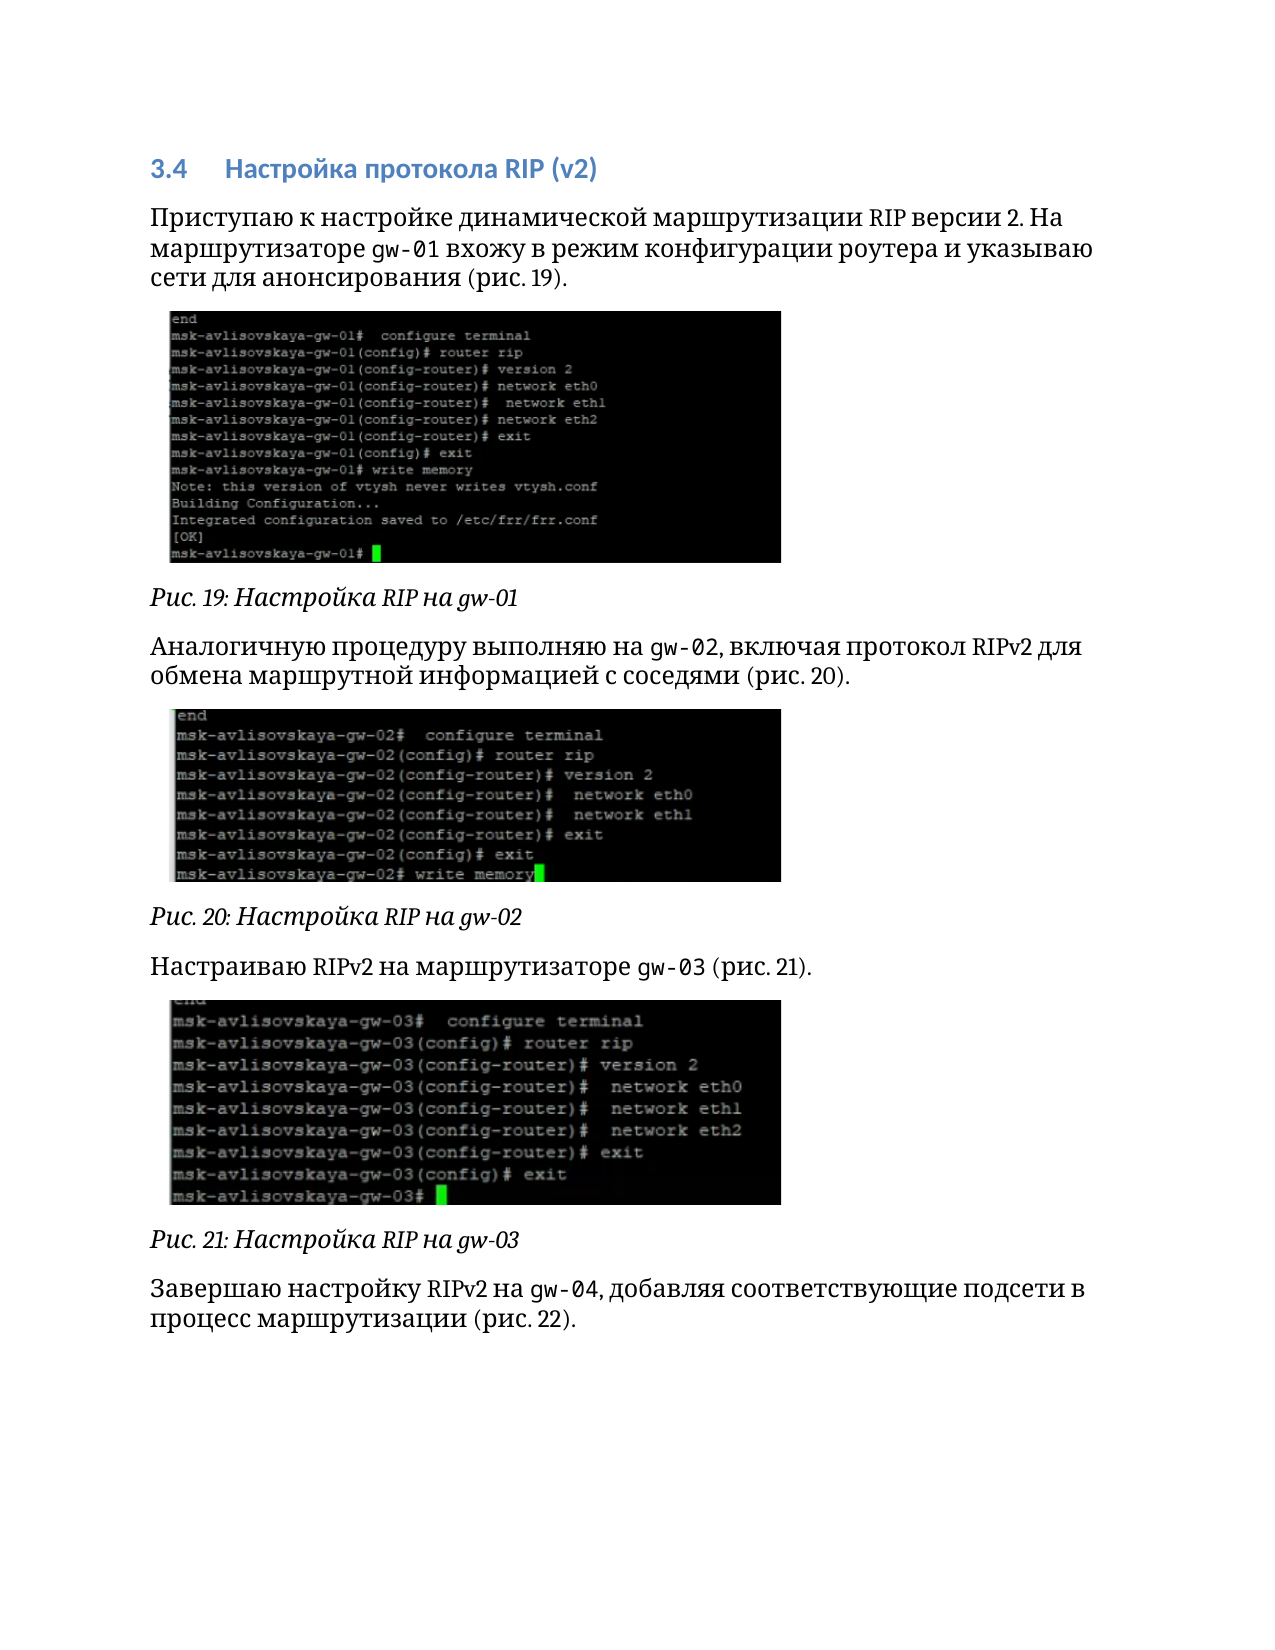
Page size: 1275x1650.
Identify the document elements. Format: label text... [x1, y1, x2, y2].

text Приступаю к настройке динамической маршрутизации RIP версии 2. На маршрутизаторе gw-01 вхожу в режим конфигурации роутера и указываю сети для анонсирования (рис. 19). [150, 204, 1125, 293]
picture [168, 311, 782, 563]
text Завершаю настройку RIPv2 на gw-04, добавляя соответствующие подсети в процесс маршрутизации (рис. 22). [150, 1273, 1125, 1333]
text Рис. 19: Настройка RIP на gw-01 [150, 583, 1125, 612]
picture [168, 709, 782, 882]
picture [168, 1000, 782, 1205]
text Аналогичную процедуру выполняю на gw-02, включая протокол RIPv2 для обмена маршрутной информацией с соседями (рис. 20). [150, 631, 1125, 691]
subtitle 3.4 Настройка протокола RIP (v2) [150, 150, 1125, 186]
text Настраиваю RIPv2 на маршрутизаторе gw-03 (рис. 21). [150, 950, 1125, 982]
text Рис. 20: Настройка RIP на gw-02 [150, 903, 1125, 932]
text Рис. 21: Настройка RIP на gw-03 [150, 1226, 1125, 1254]
